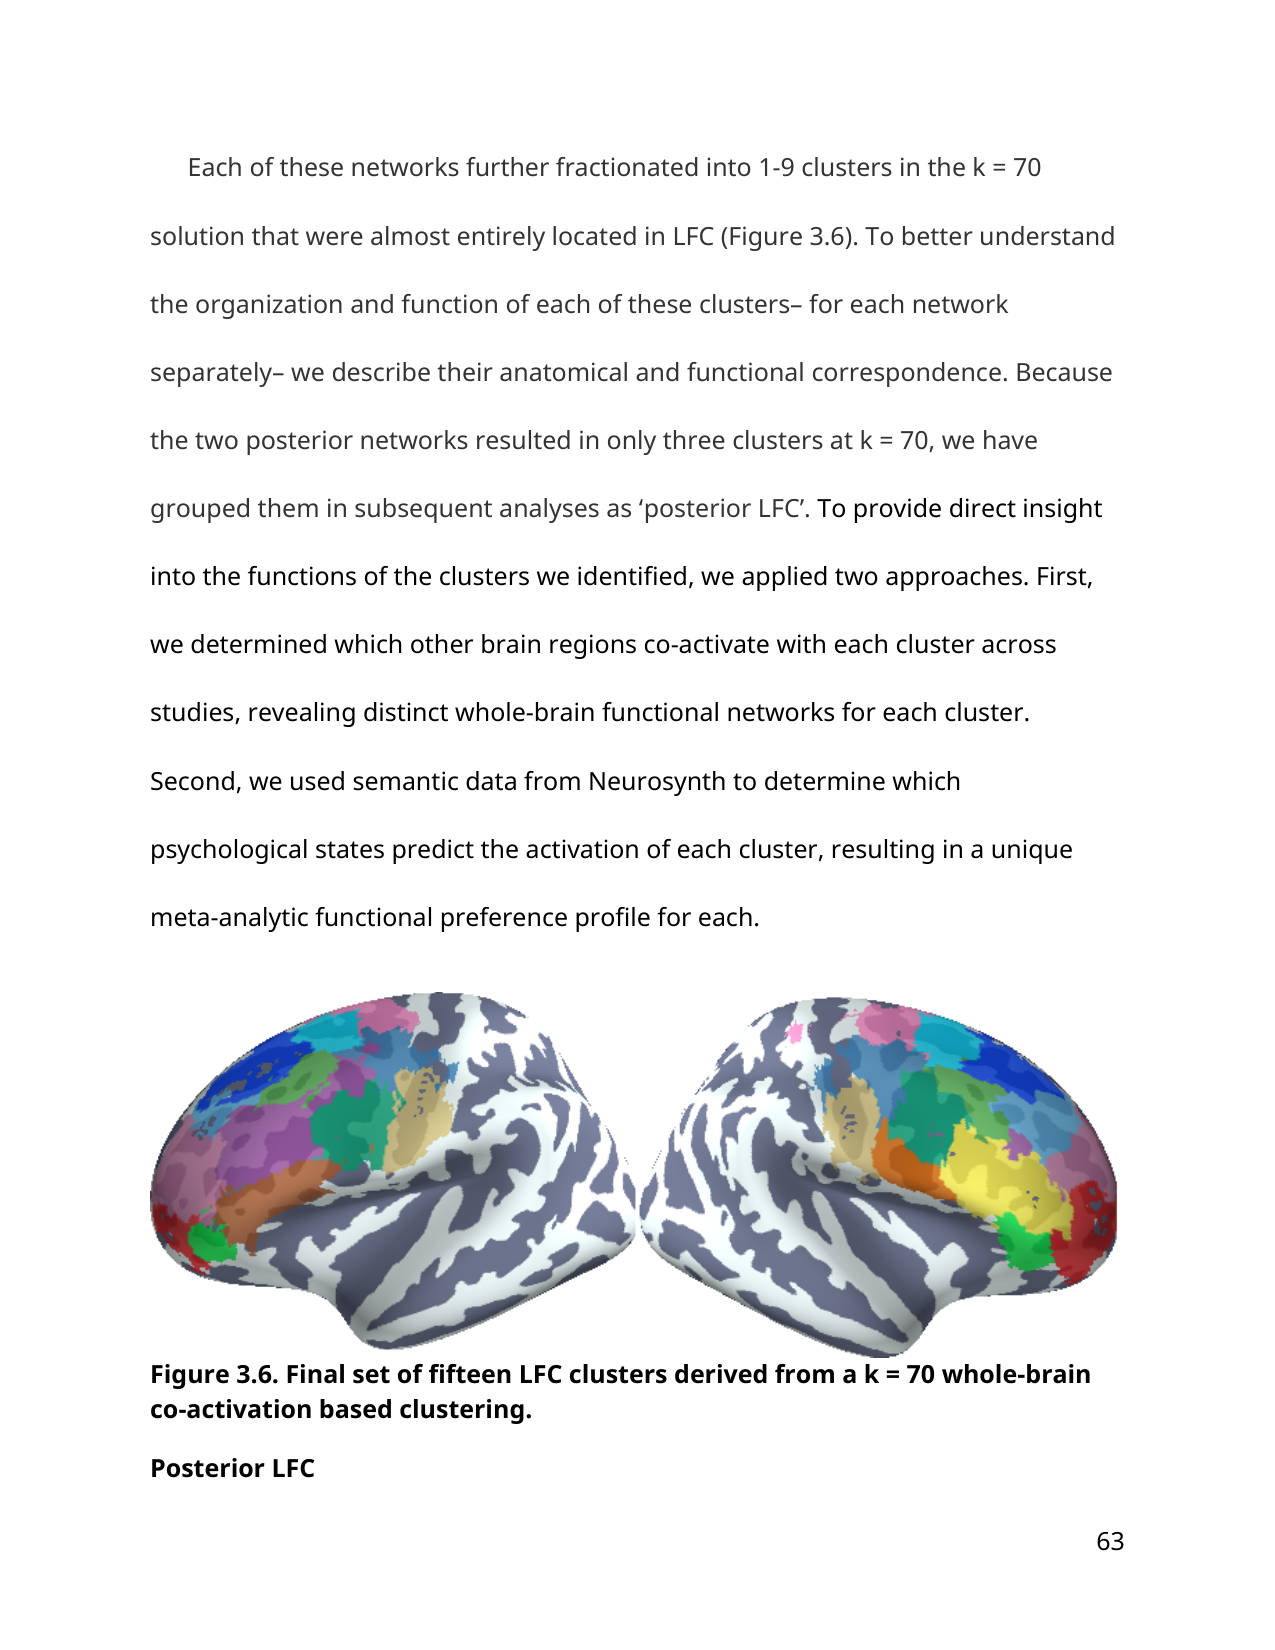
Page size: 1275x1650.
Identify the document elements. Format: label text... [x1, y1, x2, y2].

text Posterior LFC [150, 1450, 1125, 1484]
text Each of these networks further fractionated into 1-9 clusters in the k = 70 solution that were almost entirely located in LFC (Figure 3.6). To better understand the organization and function of each of these clusters– for each network separately– we describe their anatomical and functional correspondence. Because the two posterior networks resulted in only three clusters at k = 70, we have grouped them in subsequent analyses as ‘posterior LFC’. To provide direct insight into the functions of the clusters we identified, we applied two approaches. First, we determined which other brain regions co-activate with each cluster across studies, revealing distinct whole-brain functional networks for each cluster. Second, we used semantic data from Neurosynth to determine which psychological states predict the activation of each cluster, resulting in a unique meta-analytic functional preference profile for each. [150, 150, 1125, 933]
picture [150, 992, 1124, 1358]
